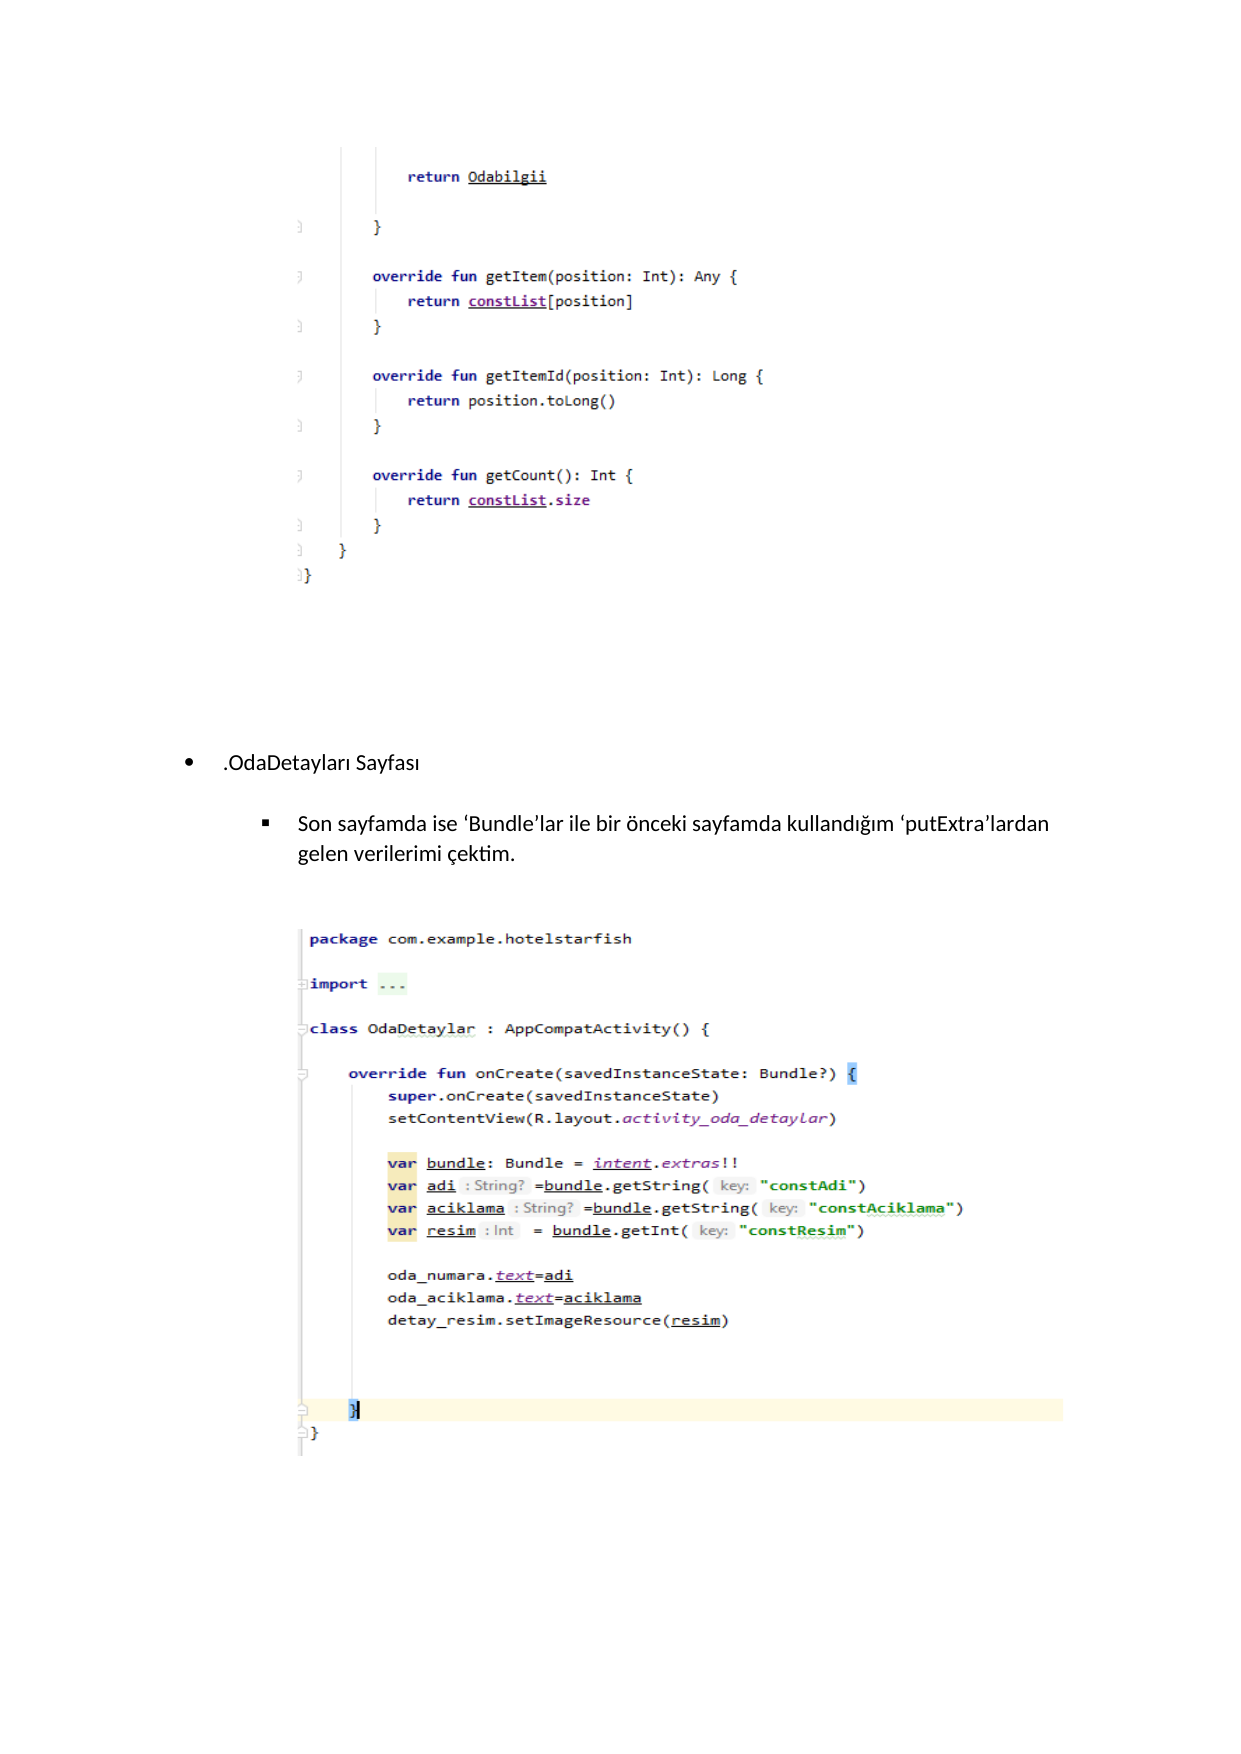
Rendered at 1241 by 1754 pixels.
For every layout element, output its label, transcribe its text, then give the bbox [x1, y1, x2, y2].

list Son sayfamda ise ‘Bundle’lar ile bir önceki sayfamda kullandığım ‘putExtra’lardan gelen verilerimi çektim. [260, 809, 1093, 867]
list .OdaDetayları Sayfası [185, 748, 1093, 776]
picture [297, 147, 953, 596]
picture [297, 929, 1064, 1456]
